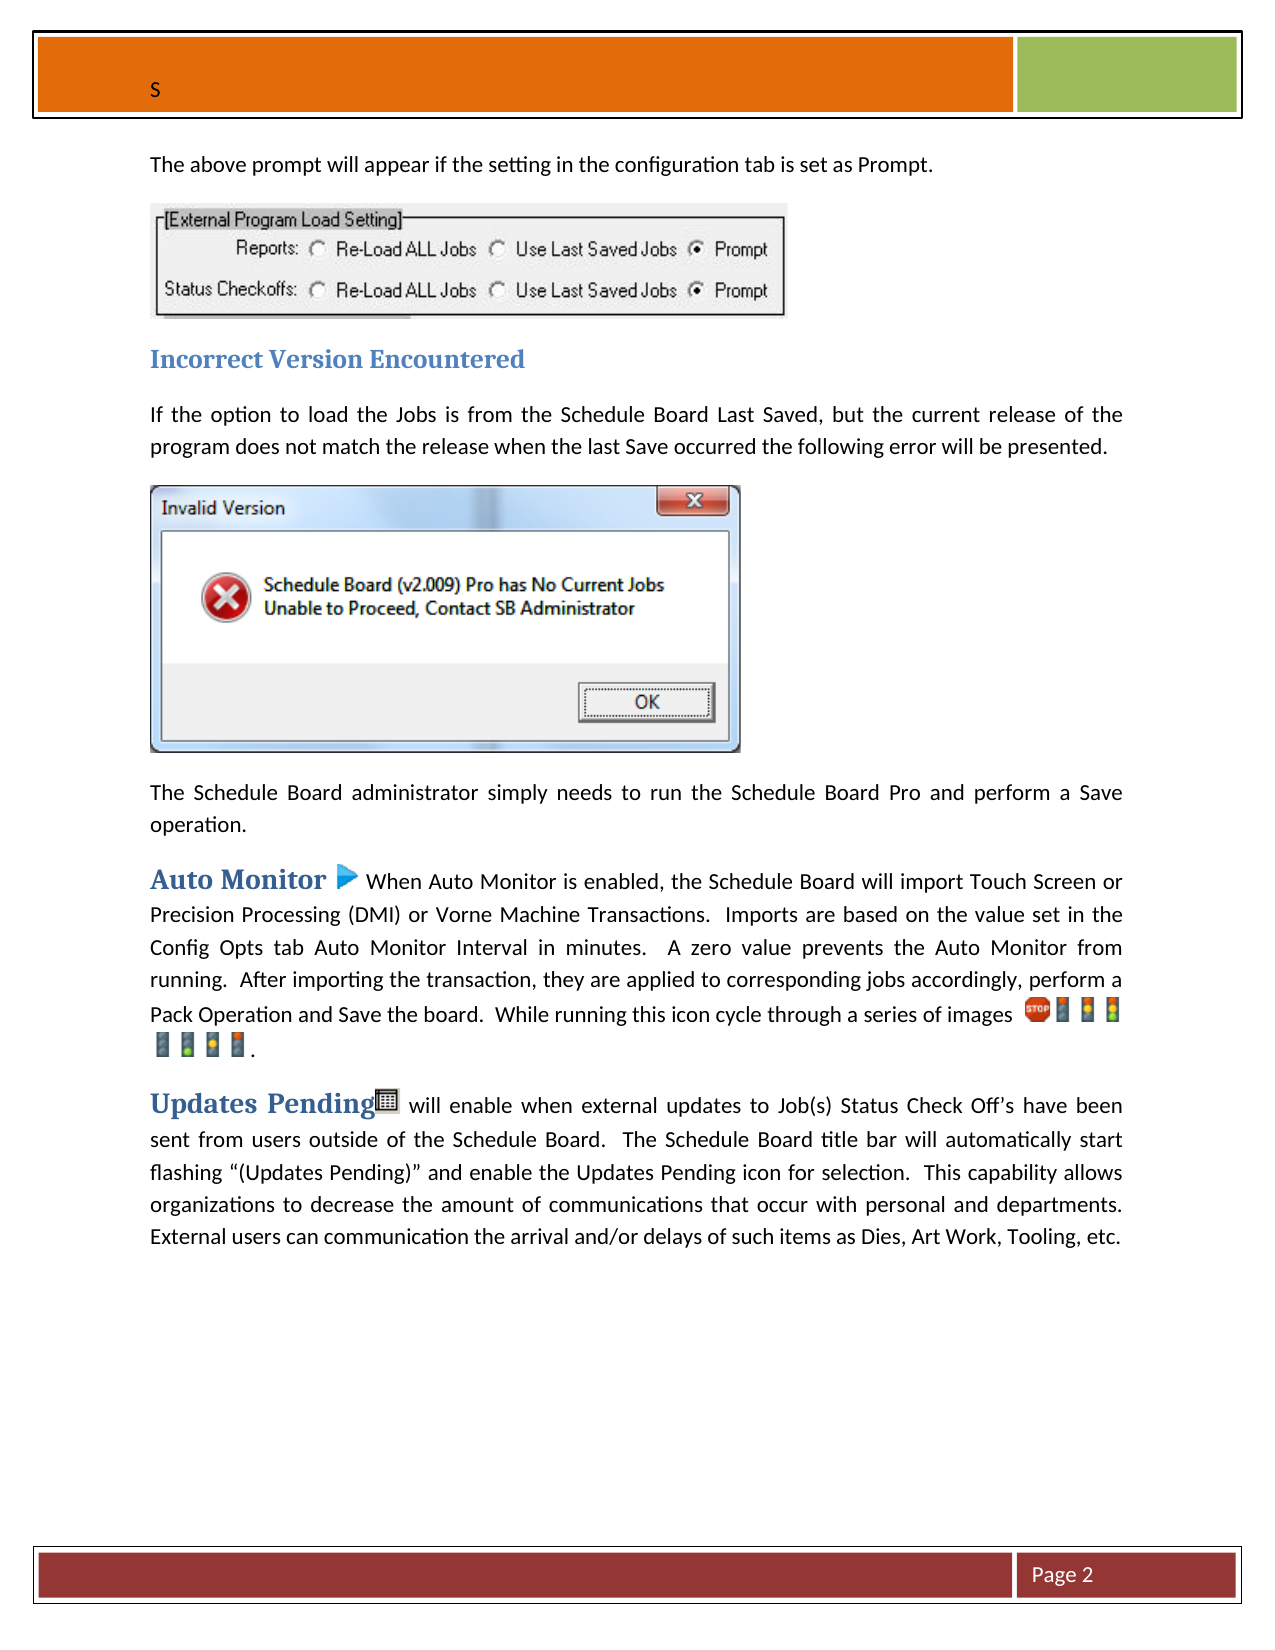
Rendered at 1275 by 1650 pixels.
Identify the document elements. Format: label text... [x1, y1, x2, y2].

picture [1025, 997, 1125, 1022]
text Auto Monitor When Auto Monitor is enabled, the Schedule Board will import Touch Screen or Precision Processing (DMI) or Vorne Machine Transactions. Imports are based on the value set in the Config Opts tab Auto Monitor Interval in minutes. A zero value prevents the Auto Monitor from running. After importing the transaction, they are applied to corresponding jobs accordingly, perform a Pack Operation and Save the board. While running this icon cycle through a series of images . [150, 863, 1125, 1063]
picture [150, 1032, 251, 1057]
picture [334, 864, 360, 889]
text Updates Pending will enable when external updates to Job(s) Status Check Off’s have been sent from users outside of the Schedule Board. The Schedule Board title bar will automatically start flashing “(Updates Pending)” and enable the Updates Pending icon for selection. This capability allows organizations to decrease the amount of communications that occur with personal and departments. External users can communication the arrival and/or delays of such items as Dies, Art Work, Tooling, etc. [150, 1088, 1125, 1250]
text The above prompt will appear if the setting in the configuration tab is set as Prompt. [150, 150, 1125, 178]
text Incorrect Version Encountered [150, 344, 1125, 375]
picture [150, 203, 788, 319]
picture [375, 1088, 401, 1114]
text The Schedule Board administrator simply needs to run the Schedule Board Pro and perform a Save operation. [150, 778, 1125, 838]
picture [150, 485, 741, 753]
text If the option to load the Jobs is from the Schedule Board Last Saved, but the current release of the program does not match the release when the last Save occurred the following error will be presented. [150, 400, 1125, 460]
